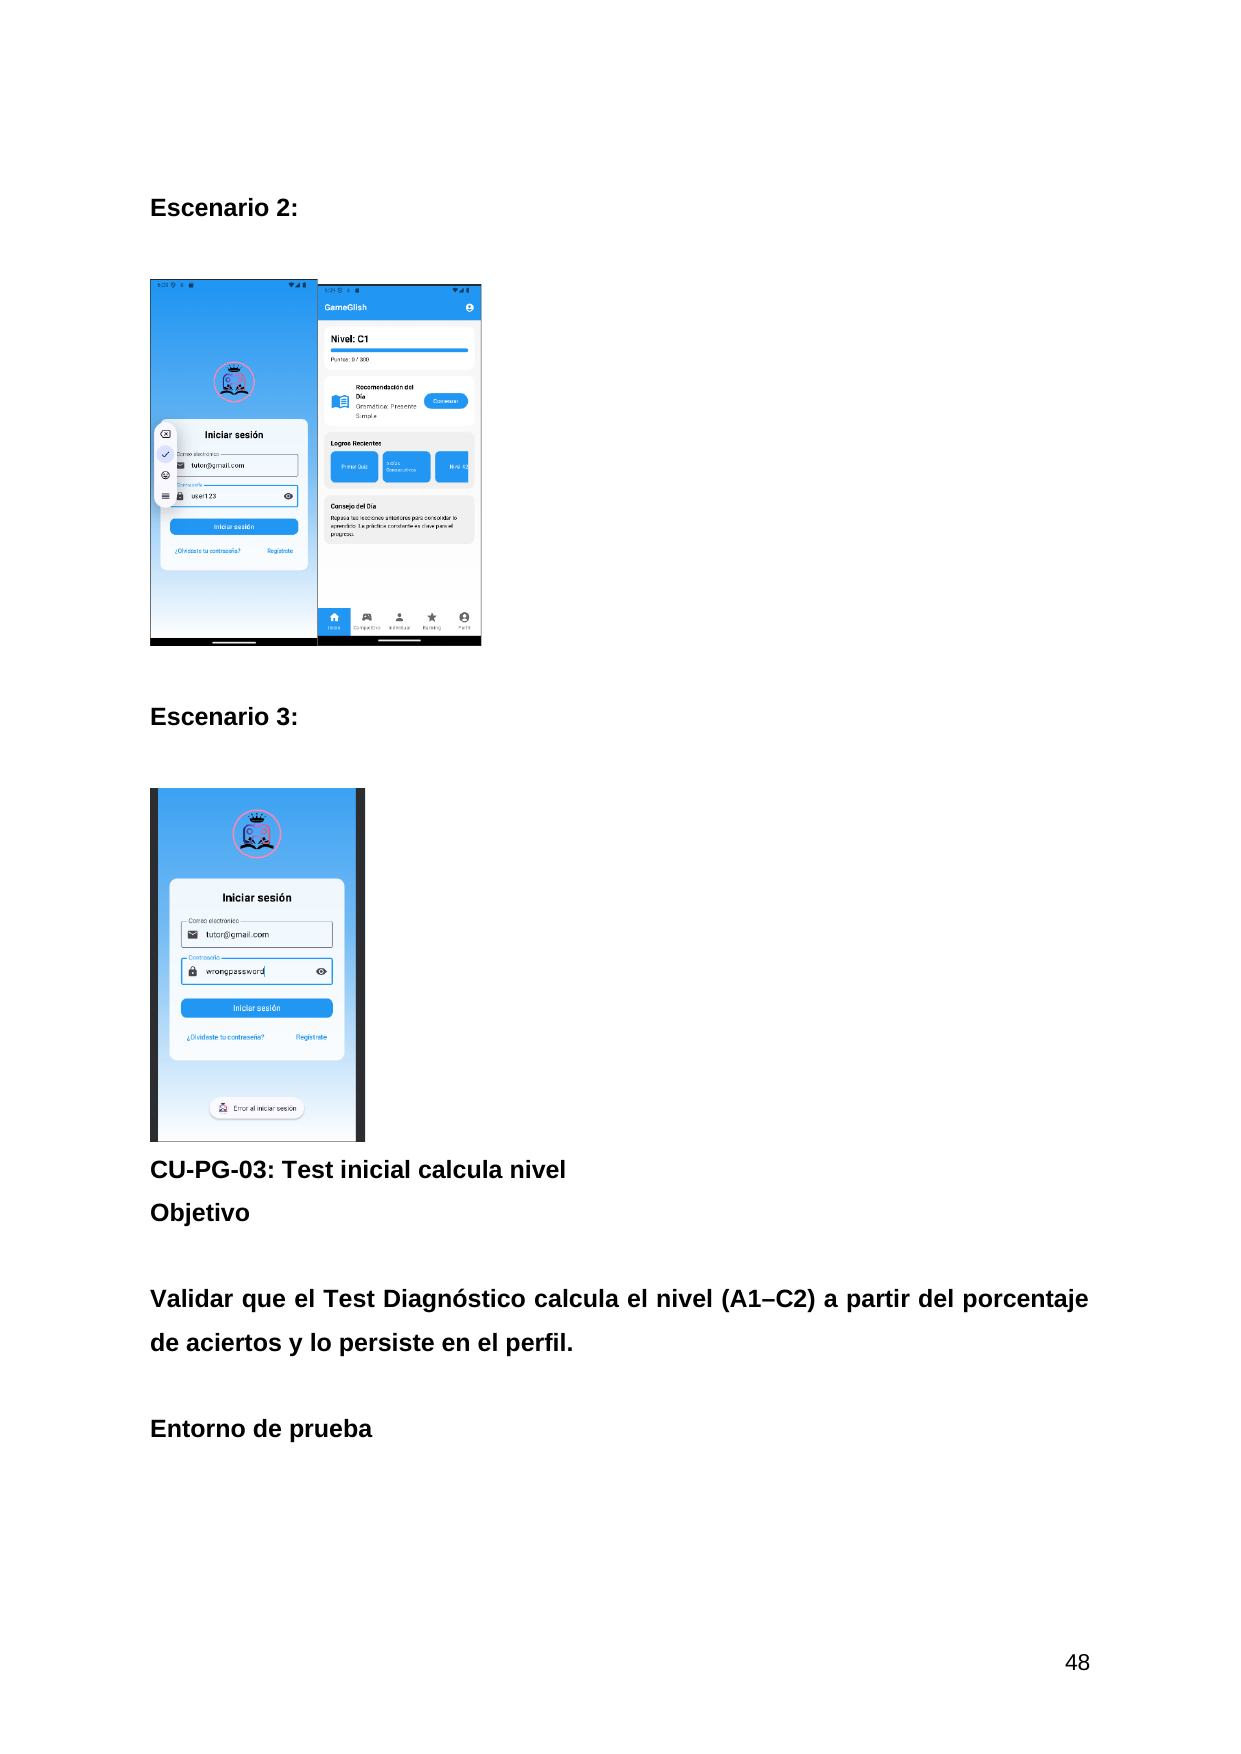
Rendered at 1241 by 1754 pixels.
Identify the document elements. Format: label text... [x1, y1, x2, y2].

text Objetivo [150, 1198, 1090, 1227]
text Validar que el Test Diagnóstico calcula el nivel (A1–C2) a partir del porcentaje de aciertos y lo persiste en el perfil. [150, 1241, 1090, 1356]
text Entorno de prueba [150, 1414, 1090, 1442]
picture [150, 279, 482, 646]
text CU-PG-03: Test inicial calcula nivel [150, 1155, 1090, 1184]
text Escenario 2: [150, 193, 1090, 222]
text Escenario 3: [150, 702, 1090, 731]
picture [150, 788, 365, 1142]
